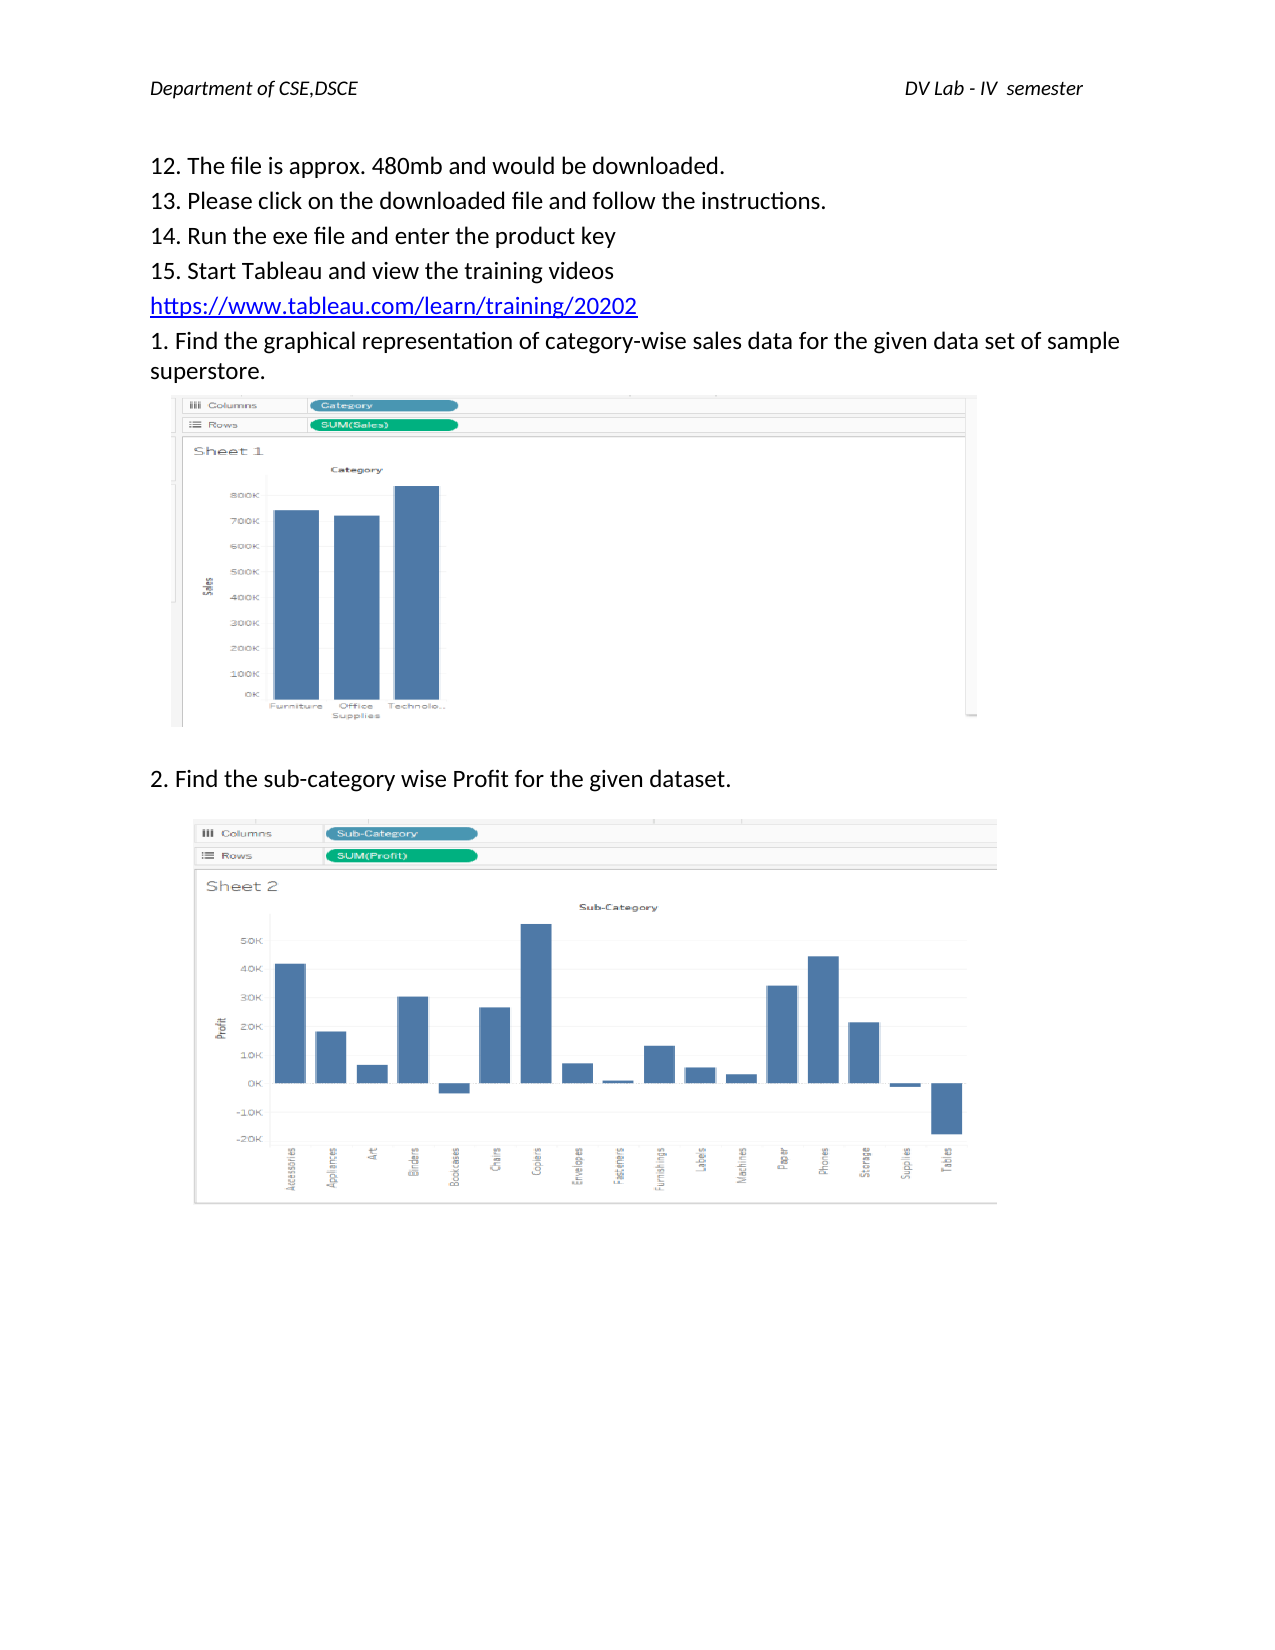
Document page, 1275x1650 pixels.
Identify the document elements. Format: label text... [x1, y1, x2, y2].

text 15. Start Tableau and view the training videos [150, 255, 1125, 286]
picture [150, 386, 1015, 760]
list Find the sub-category wise Profit for the given dataset. [150, 764, 1125, 794]
text 13. Please click on the downloaded file and follow the instructions. [150, 185, 1125, 216]
text https://www.tableau.com/learn/training/20202 [150, 290, 1125, 321]
list Find the graphical representation of category-wise sales data for the given data set of sample superstore. [150, 325, 1125, 386]
text 14. Run the exe file and enter the product key [150, 220, 1125, 251]
text 12. The file is approx. 480mb and would be downloaded. [150, 150, 1125, 181]
picture [150, 794, 1015, 1208]
